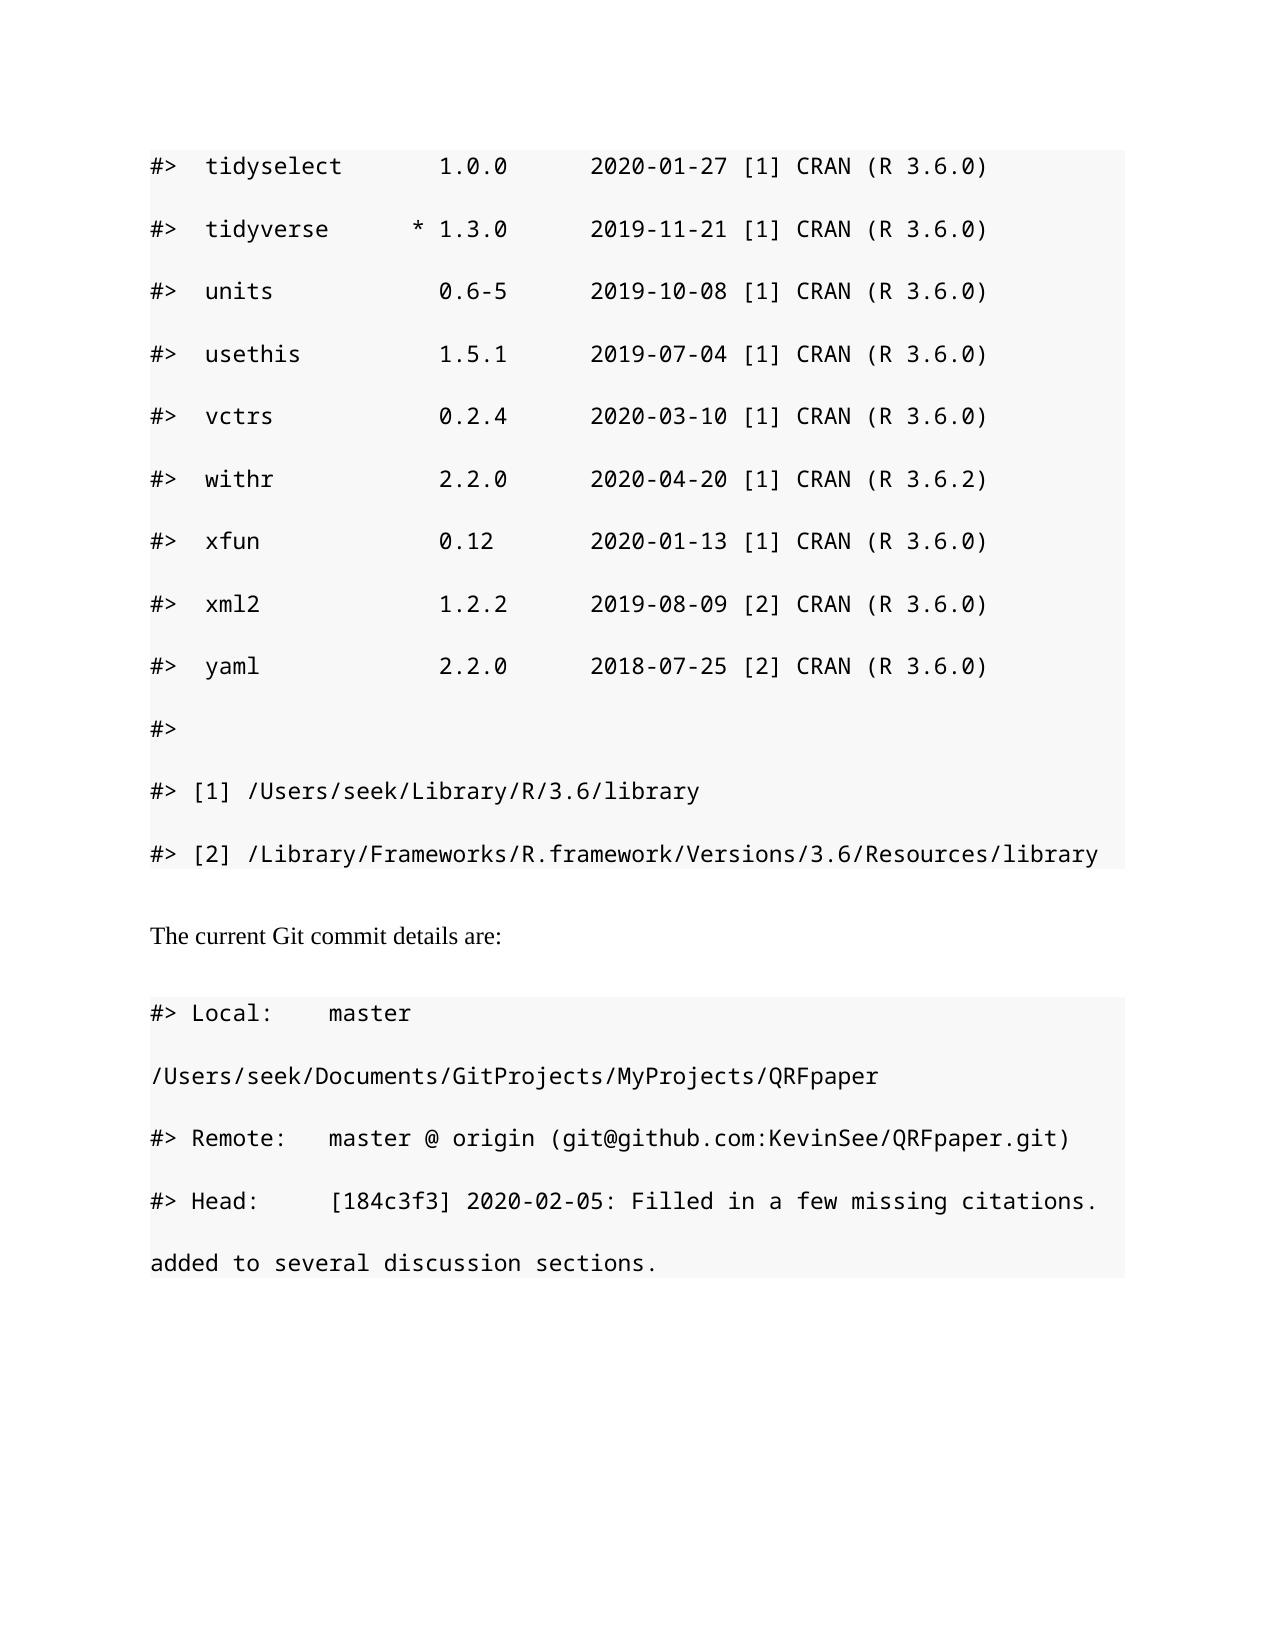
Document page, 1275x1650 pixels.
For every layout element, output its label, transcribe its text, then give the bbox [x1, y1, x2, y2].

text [150, 150, 1125, 869]
text #> Local: master /Users/seek/Documents/GitProjects/MyProjects/QRFpaper #> Remote: master @ origin (git@github.com:KevinSee/QRFpaper.git) #> Head: [184c3f3] 2020-02-05: Filled in a few missing citations. added to several discussion sections. [150, 997, 1125, 1278]
text The current Git commit details are: [150, 921, 1125, 949]
